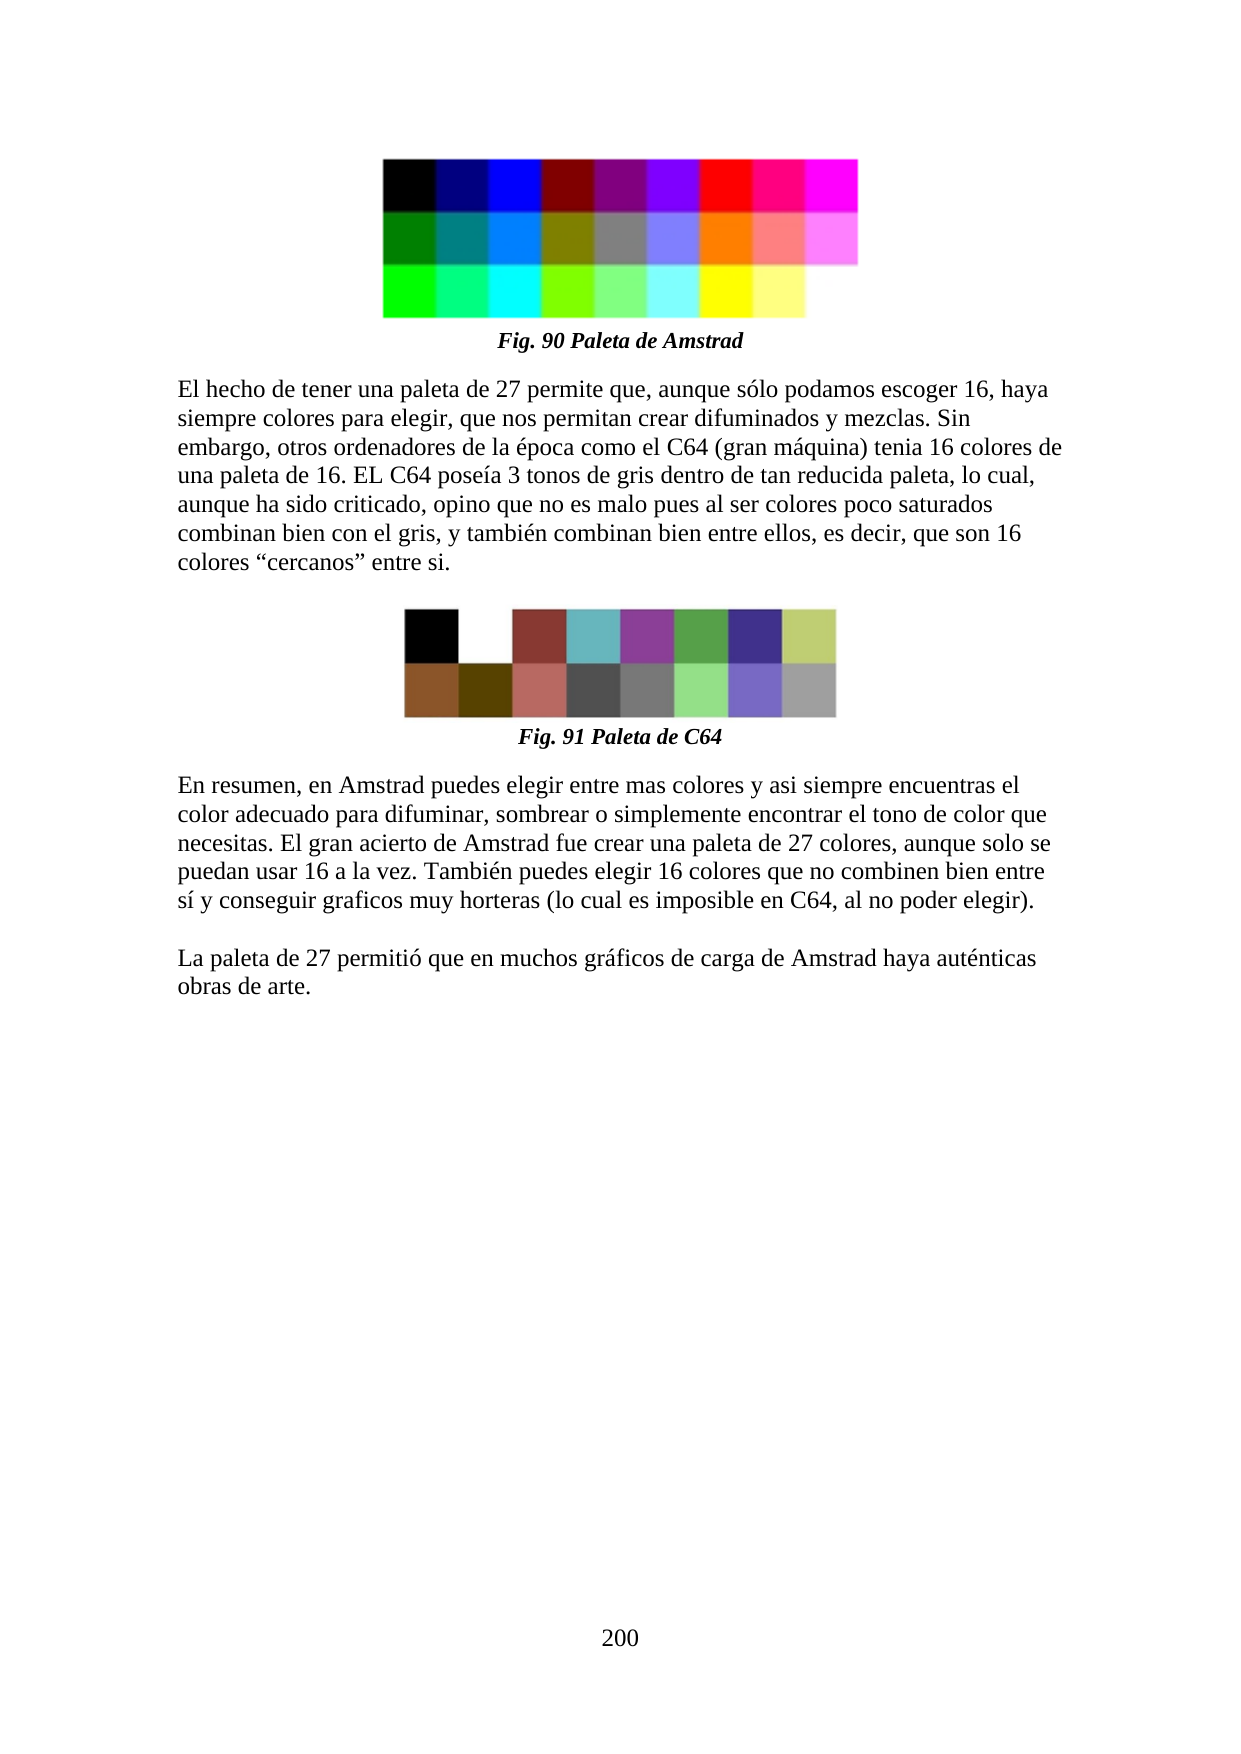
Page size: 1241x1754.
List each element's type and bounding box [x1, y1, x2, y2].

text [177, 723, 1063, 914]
picture [373, 147, 867, 327]
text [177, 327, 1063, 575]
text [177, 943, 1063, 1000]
picture [399, 604, 842, 723]
